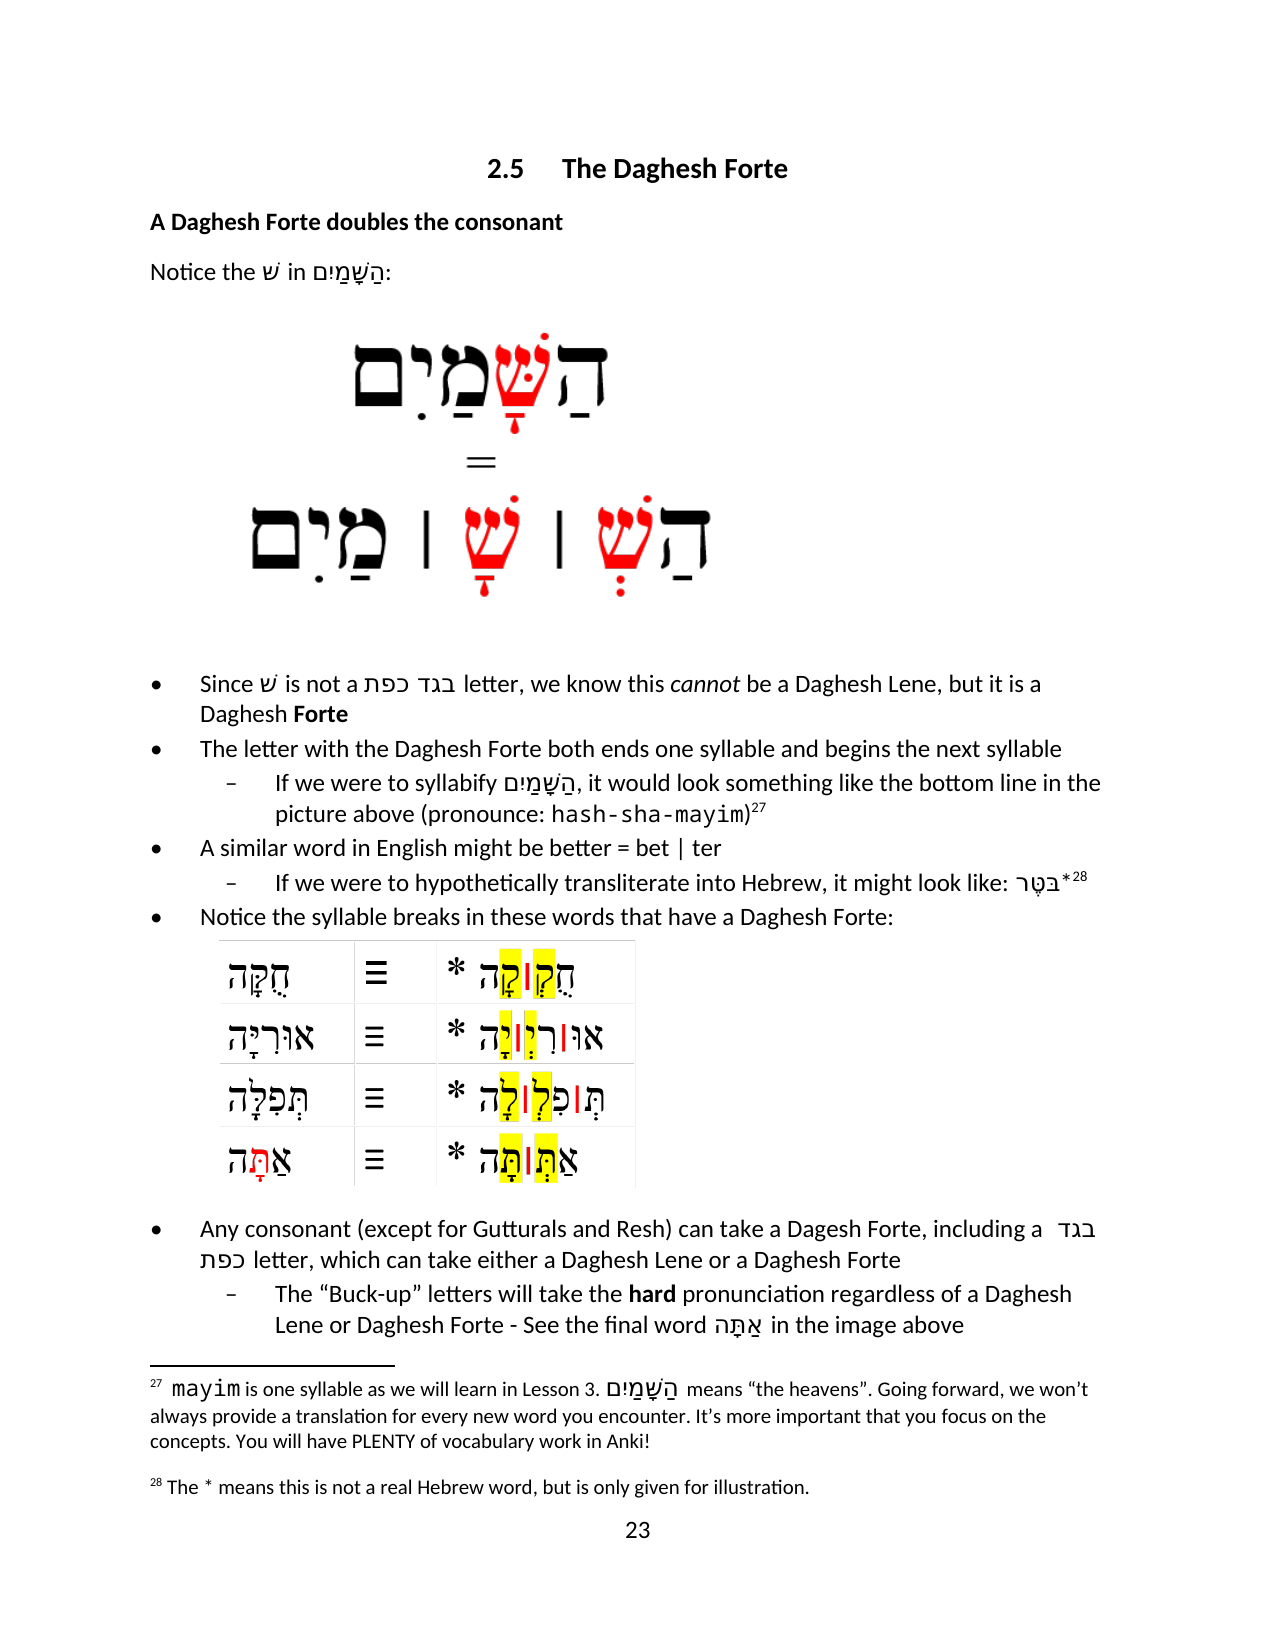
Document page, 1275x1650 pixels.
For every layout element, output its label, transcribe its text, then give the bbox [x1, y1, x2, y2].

list Since שׁ is not a בגד כפת letter, we know this cannot be a Daghesh Lene, but it is a Daghesh Forte [150, 668, 1125, 729]
subtitle 2.5 The Daghesh Forte [150, 150, 1125, 186]
list If we were to syllabify הַשָּׁמַיִם, it would look something like the bottom line in the picture above (pronounce: hash-sha-mayim) [225, 767, 1125, 829]
picture [218, 931, 636, 1210]
text Notice the שּׁ in הַשָּׁמַיִם: [150, 256, 1125, 286]
list Any consonant (except for Gutturals and Resh) can take a Dagesh Forte, including a בגד כפת letter, which can take either a Daghesh Lene or a Daghesh Forte [150, 1213, 1125, 1274]
list If we were to hypothetically transliterate into Hebrew, it might look like: בּטֶּר* [225, 867, 1125, 897]
list The letter with the Daghesh Forte both ends one syllable and begins the next syllable [150, 733, 1125, 763]
subtitle A Daghesh Forte doubles the consonant [150, 206, 1125, 237]
list A similar word in English might be better = bet | ter [150, 833, 1125, 863]
list The “Buck-up” letters will take the hard pronunciation regardless of a Daghesh Lene or Daghesh Forte - See the final word אַתָּה in the image above [225, 1278, 1125, 1339]
picture [168, 305, 794, 650]
